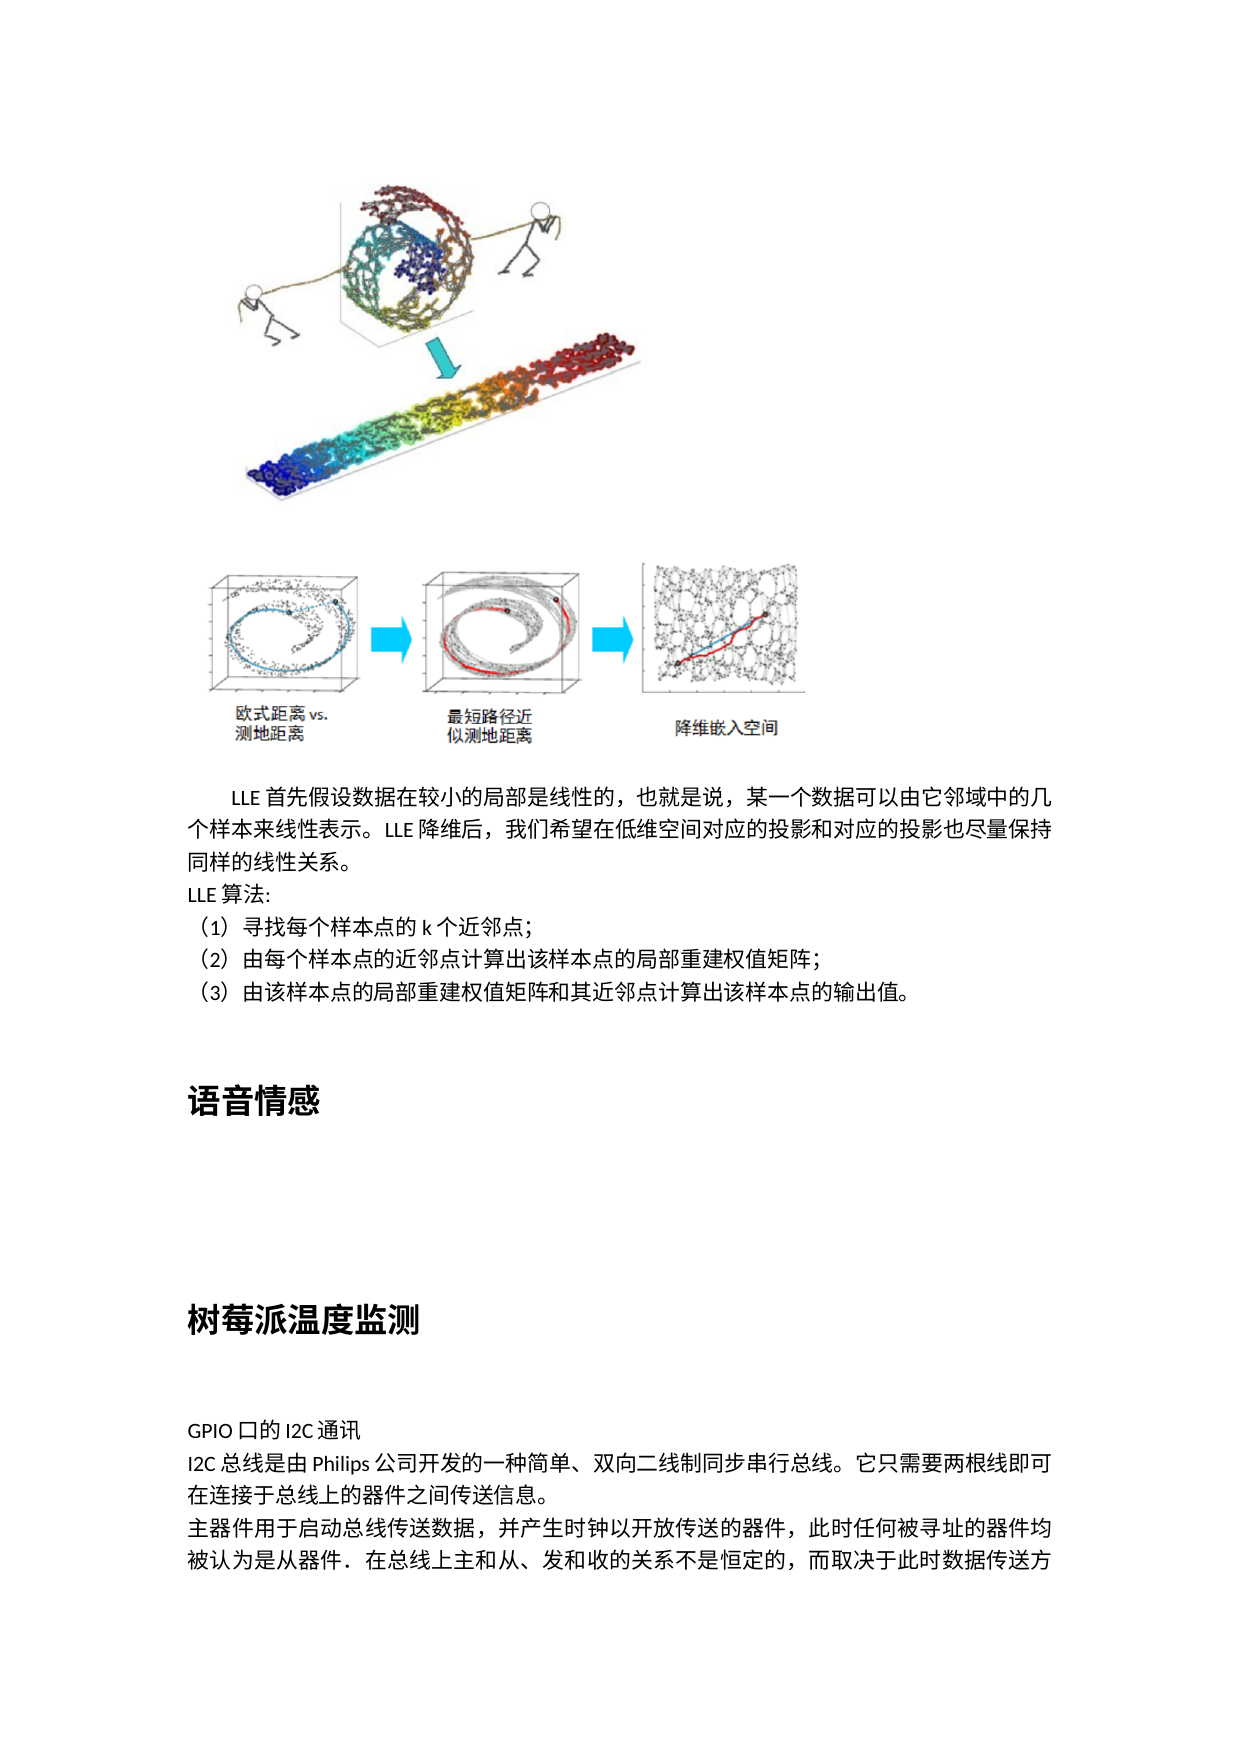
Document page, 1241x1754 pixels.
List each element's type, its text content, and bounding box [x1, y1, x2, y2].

text （2）由每个样本点的近邻点计算出该样本点的局部重建权值矩阵； [187, 942, 1053, 974]
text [187, 1510, 1053, 1575]
subtitle 树莓派温度监测 [187, 1286, 1053, 1351]
text LLE首先假设数据在较小的局部是线性的，也就是说，某一个数据可以由它邻域中的几个样本来线性表示。LLE降维后，我们希望在低维空间对应的投影和对应的投影也尽量保持同样的线性关系。 [187, 779, 1053, 877]
text （1）寻找每个样本点的k个近邻点； [187, 909, 1053, 942]
text GPIO口的I2C通讯 [187, 1413, 1053, 1445]
text （3）由该样本点的局部重建权值矩阵和其近邻点计算出该样本点的输出值。 [187, 974, 1053, 1007]
text I2C总线是由Philips公司开发的一种简单、双向二线制同步串行总线。它只需要两根线即可在连接于总线上的器件之间传送信息。 [187, 1445, 1053, 1510]
picture [187, 162, 697, 511]
subtitle 语音情感 [187, 1067, 1053, 1132]
text LLE算法: [187, 877, 1053, 909]
picture [187, 552, 856, 764]
